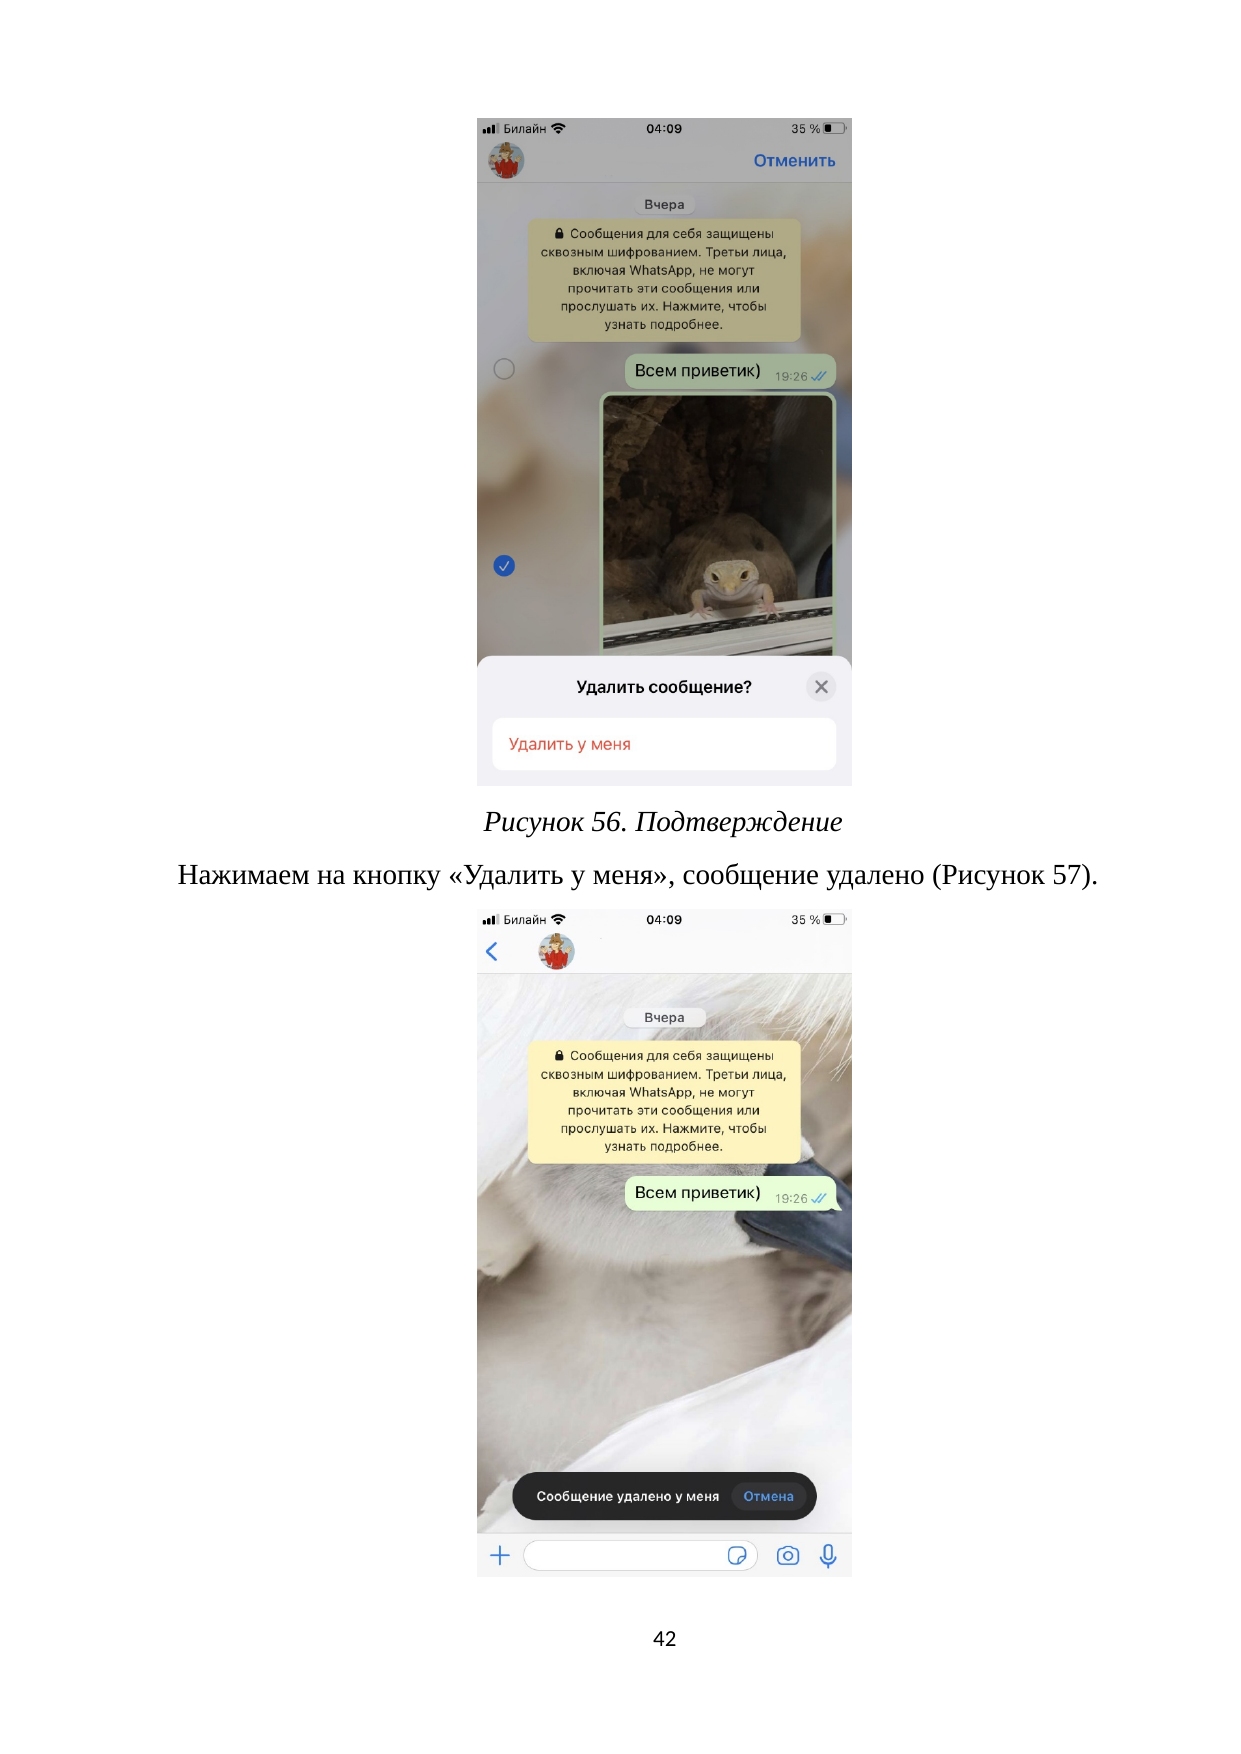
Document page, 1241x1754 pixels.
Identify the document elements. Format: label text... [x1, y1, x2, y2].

picture [477, 909, 852, 1577]
text Нажимаем на кнопку «Удалить у меня», сообщение удалено (Рисунок 57). [177, 857, 1152, 890]
text Рисунок 56. Подтверждение [177, 804, 1152, 837]
picture [477, 118, 852, 786]
